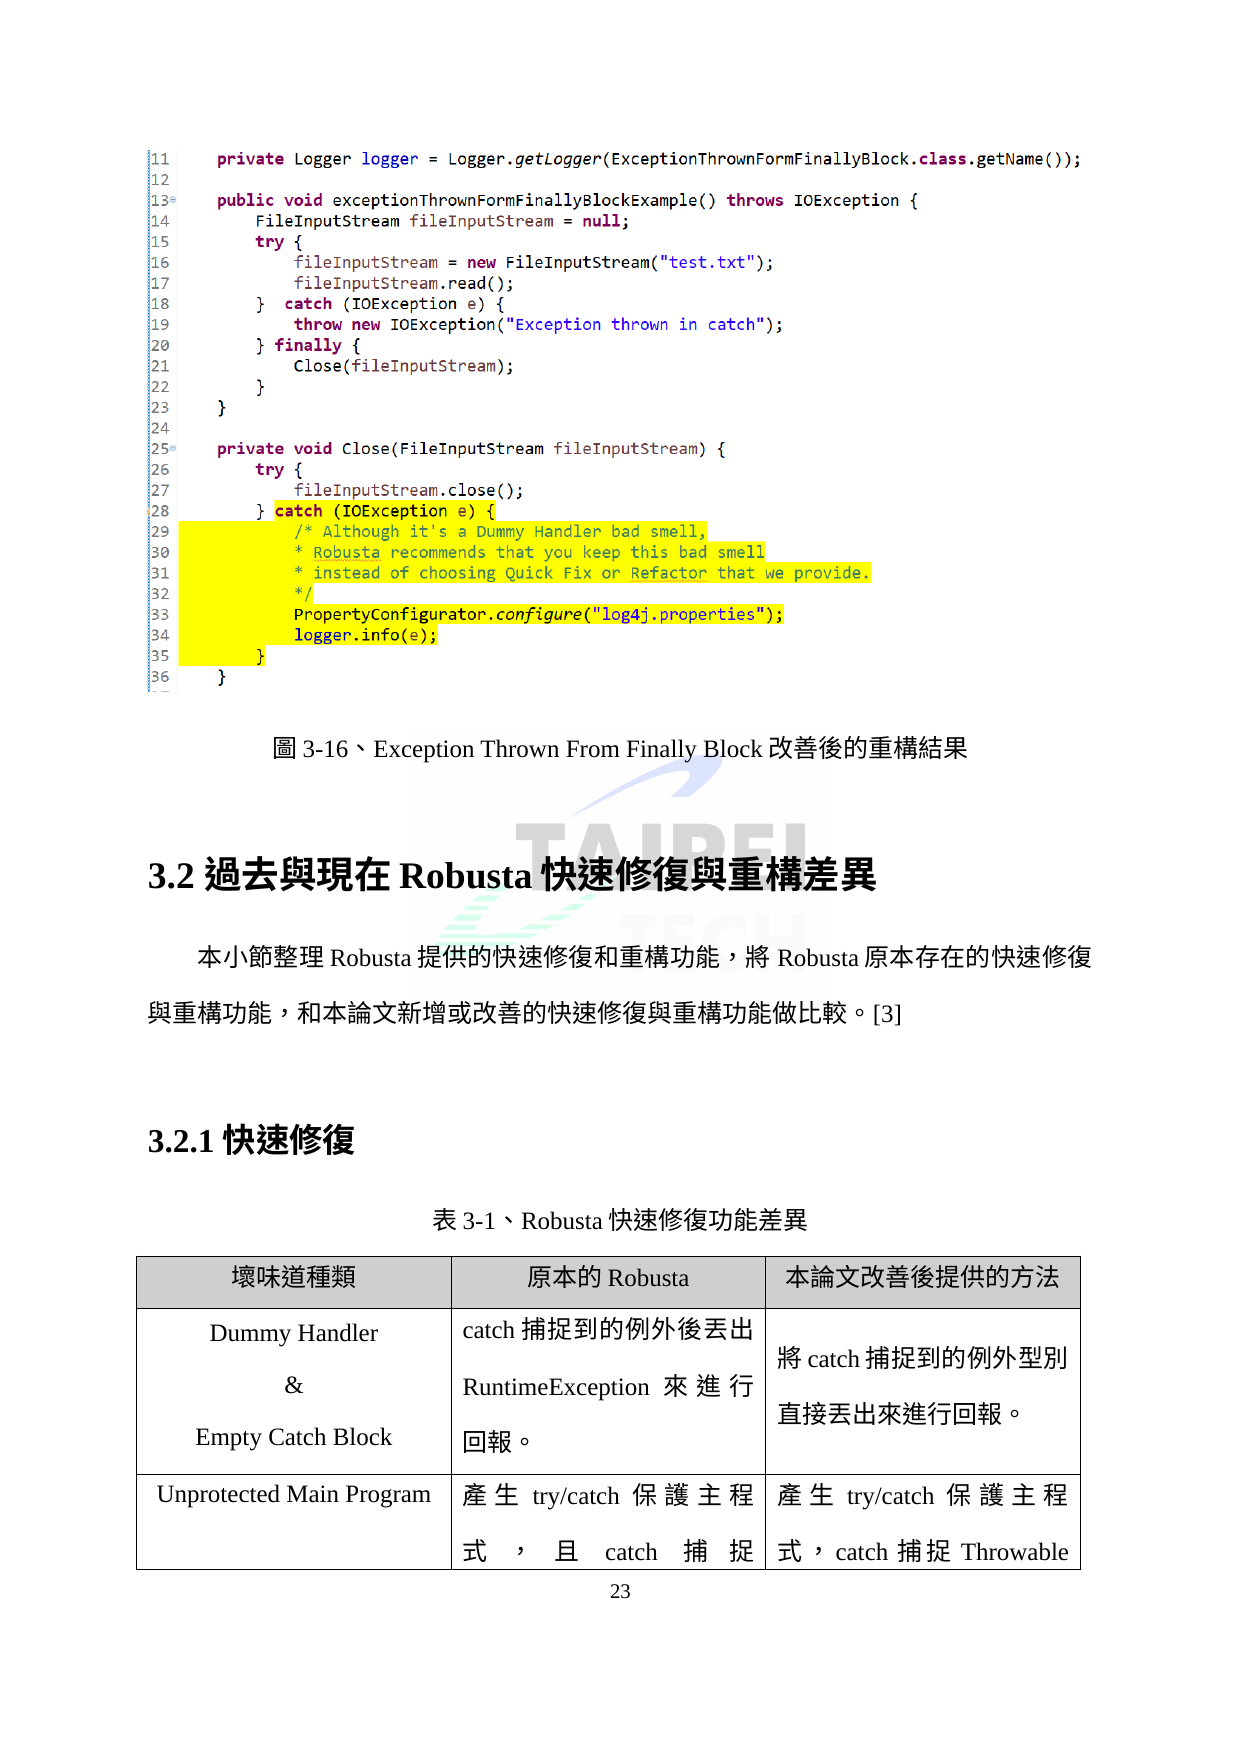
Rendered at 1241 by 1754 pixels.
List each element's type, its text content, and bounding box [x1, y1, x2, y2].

text 圖3-16、Exception Thrown From Finally Block改善後的重構結果 [148, 727, 1092, 765]
subtitle 3.2.1 快速修復 [148, 1101, 1092, 1176]
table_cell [452, 1475, 765, 1568]
table_cell 將catch捕捉到的例外型別直接丟出來進行回報。 [766, 1309, 1080, 1474]
text 本小節整理Robusta提供的快速修復和重構功能，將Robusta原本存在的快速修復與重構功能，和本論文新增或改善的快速修復與重構功能做比較。[3] [148, 937, 1092, 1031]
picture [147, 150, 1093, 692]
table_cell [766, 1475, 1080, 1568]
table_cell Dummy Handler & Empty Catch Block [137, 1309, 451, 1474]
table_cell catch捕捉到的例外後丟出RuntimeException來進行回報。 [452, 1309, 765, 1474]
subtitle 3.2 過去與現在Robusta快速修復與重構差異 [148, 835, 1092, 910]
title 表3-1、Robusta快速修復功能差異 [148, 1200, 1092, 1237]
table_header 原本的Robusta [452, 1257, 765, 1308]
table_header 壞味道種類 [137, 1257, 451, 1308]
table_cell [137, 1475, 451, 1568]
table_header 本論文改善後提供的方法 [766, 1257, 1080, 1308]
